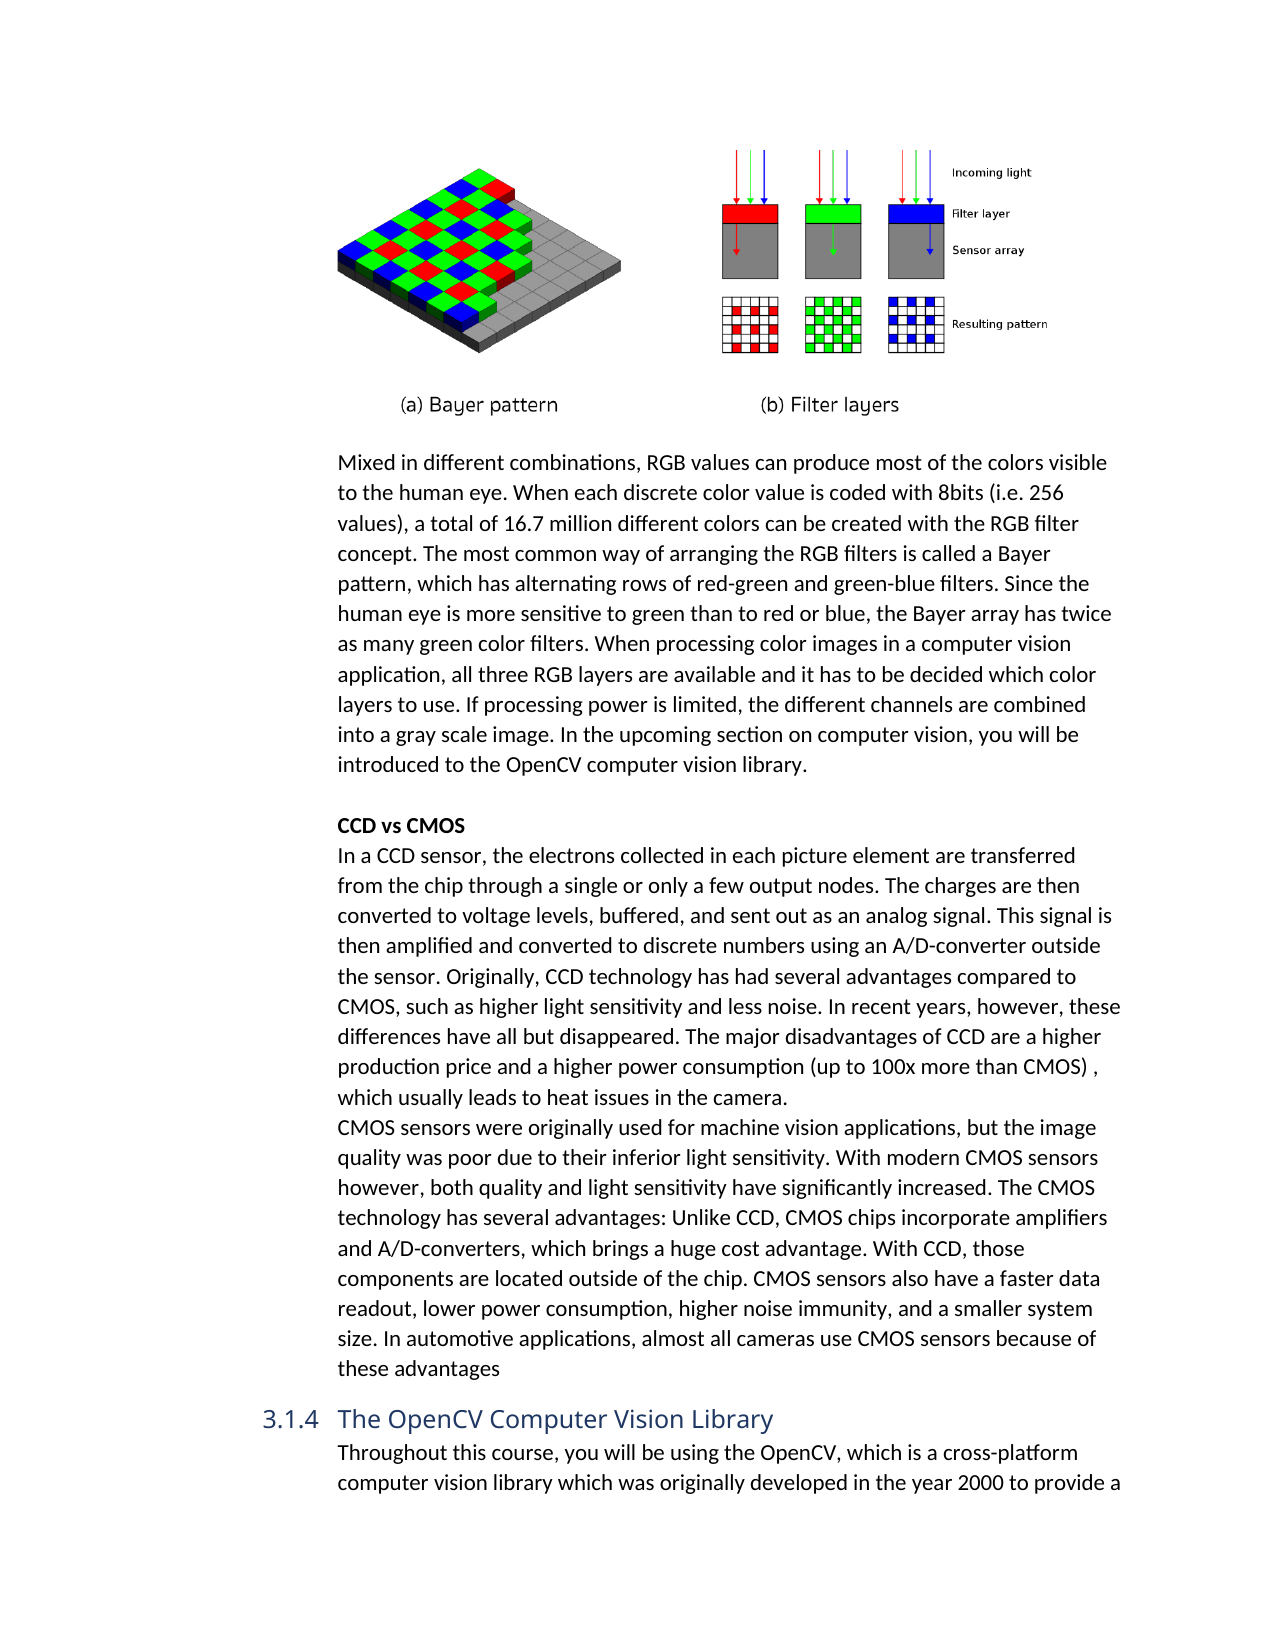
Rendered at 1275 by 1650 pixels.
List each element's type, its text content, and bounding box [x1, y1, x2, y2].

list In a CCD sensor, the electrons collected in each picture element are transferred from the chip through a single or only a few output nodes. The charges are then converted to voltage levels, buffered, and sent out as an analog signal. This signal is then amplified and converted to discrete numbers using an A/D-converter outside the sensor. Originally, CCD technology has had several advantages compared to CMOS, such as higher light sensitivity and less noise. In recent years, however, these differences have all but disappeared. The major disadvantages of CCD are a higher production price and a higher power consumption (up to 100x more than CMOS) , which usually leads to heat issues in the camera. [337, 841, 1125, 1111]
picture [337, 150, 1047, 416]
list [337, 1438, 1125, 1496]
subtitle The OpenCV Computer Vision Library [262, 1401, 1125, 1436]
list CCD vs CMOS [337, 811, 1125, 839]
list CMOS sensors were originally used for machine vision applications, but the image quality was poor due to their inferior light sensitivity. With modern CMOS sensors however, both quality and light sensitivity have significantly increased. The CMOS technology has several advantages: Unlike CCD, CMOS chips incorporate amplifiers and A/D-converters, which brings a huge cost advantage. With CCD, those components are located outside of the chip. CMOS sensors also have a faster data readout, lower power consumption, higher noise immunity, and a smaller system size. In automotive applications, almost all cameras use CMOS sensors because of these advantages [337, 1113, 1125, 1383]
list Mixed in different combinations, RGB values can produce most of the colors visible to the human eye. When each discrete color value is coded with 8bits (i.e. 256 values), a total of 16.7 million different colors can be created with the RGB filter concept. The most common way of arranging the RGB filters is called a Bayer pattern, which has alternating rows of red-green and green-blue filters. Since the human eye is more sensitive to green than to red or blue, the Bayer array has twice as many green color filters. When processing color images in a computer vision application, all three RGB layers are available and it has to be decided which color layers to use. If processing power is limited, the different channels are combined into a gray scale image. In the upcoming section on computer vision, you will be introduced to the OpenCV computer vision library. [337, 448, 1125, 778]
